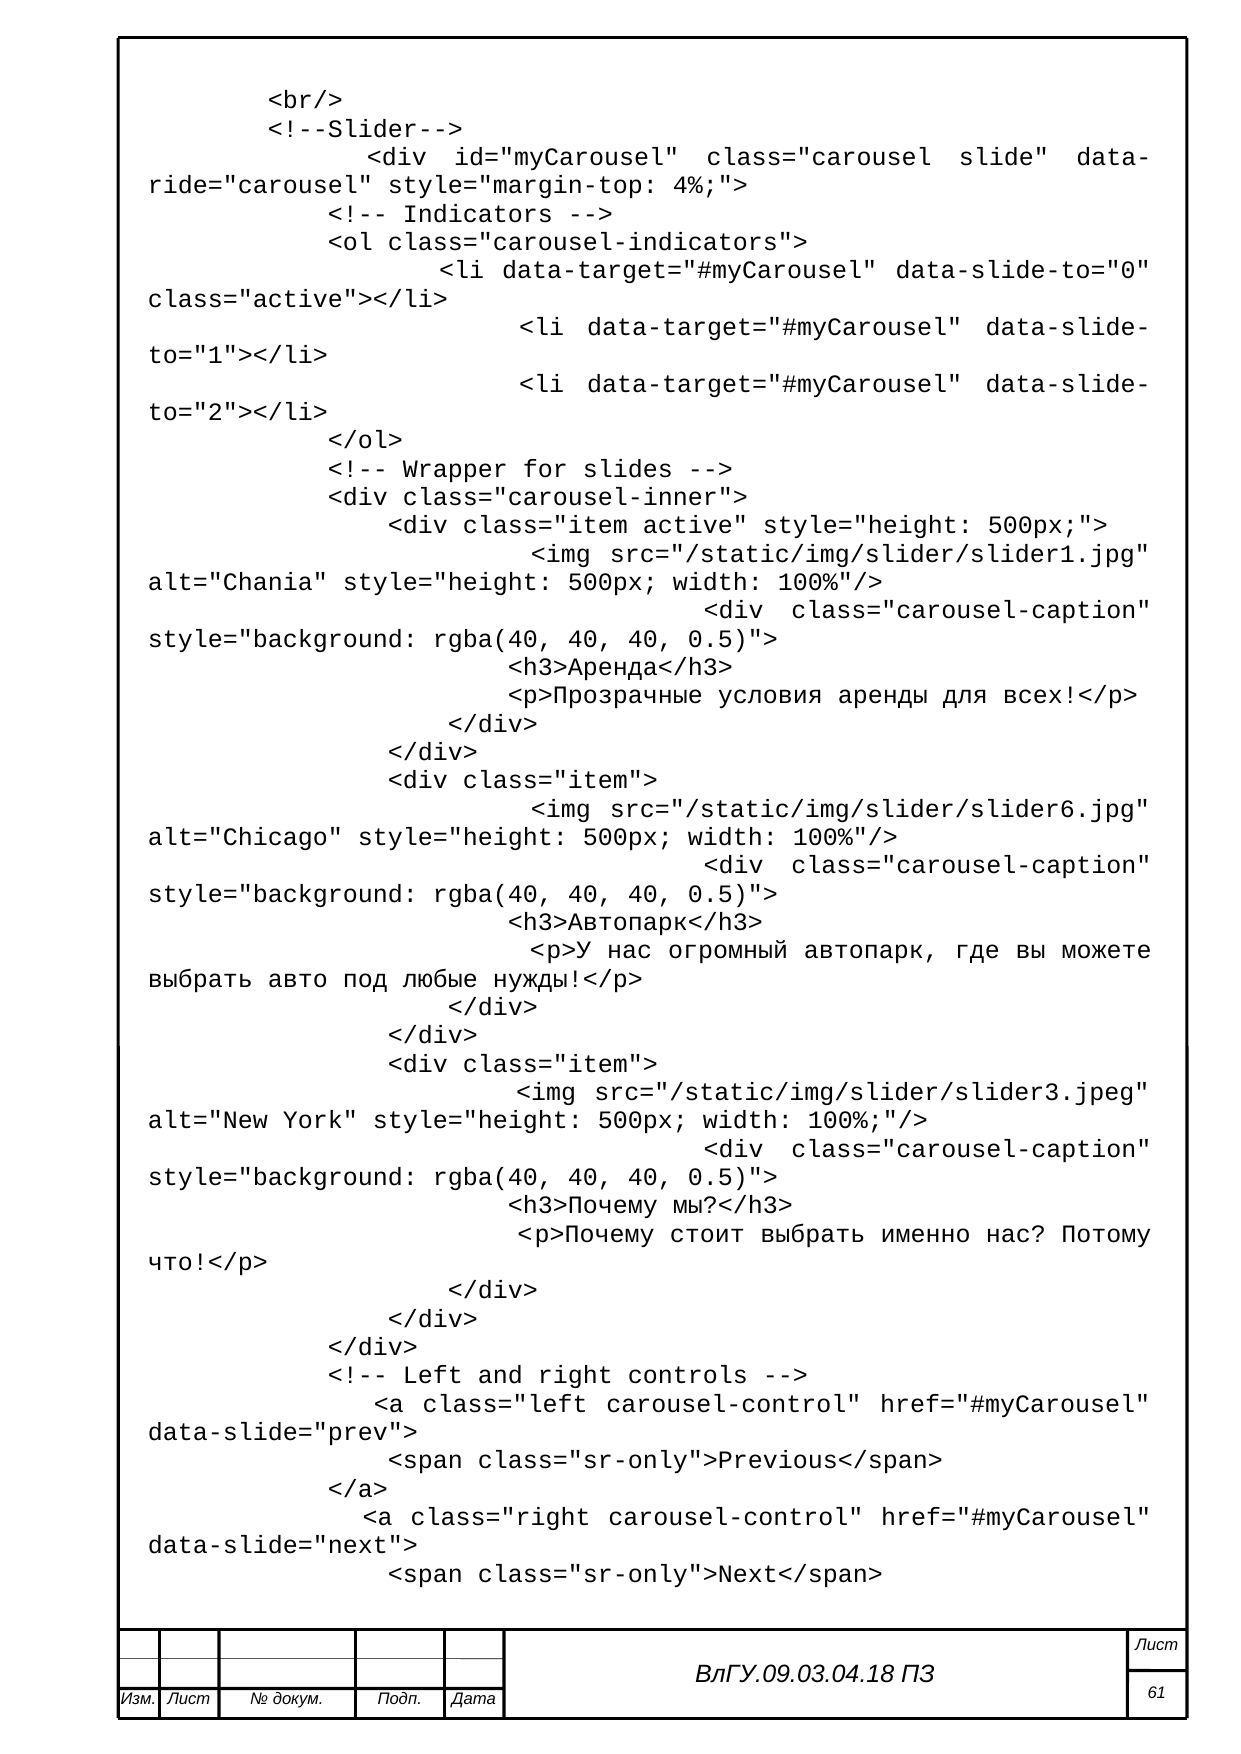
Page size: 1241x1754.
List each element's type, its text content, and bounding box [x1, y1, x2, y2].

text </div> [148, 1306, 1152, 1334]
text <p>Прозрачные условия аренды для всех!</p> [148, 683, 1152, 711]
text </div> [148, 1278, 1152, 1306]
text <h3>Почему мы?</h3> [148, 1193, 1152, 1221]
text </div> [148, 1334, 1152, 1363]
text <ol class="carousel-indicators"> [148, 229, 1152, 258]
text <img src="/static/img/slider/slider3.jpeg" alt="New York" style="height: 500px; width: 100%;"/> [148, 1079, 1152, 1136]
text </div> [148, 1023, 1152, 1051]
text <span class="sr-only">Previous</span> [148, 1448, 1152, 1476]
text </div> [148, 994, 1152, 1023]
text <li data-target="#myCarousel" data-slide-to="1"></li> [148, 314, 1152, 371]
text <div class="item"> [148, 768, 1152, 796]
text </div> [148, 739, 1152, 768]
text <h3>Аренда</h3> [148, 654, 1152, 683]
text </a> [148, 1476, 1152, 1504]
text <p>У нас огромный автопарк, где вы можете выбрать авто под любые нужды!</p> [148, 938, 1152, 994]
text <span class="sr-only">Next</span> [148, 1561, 1152, 1589]
text <!--Slider--> [148, 116, 1152, 144]
text <div id="myCarousel" class="carousel slide" data-ride="carousel" style="margin-top: 4%;"> [148, 144, 1152, 201]
text <p>Почему стоит выбрать именно нас? Потому что!</p> [148, 1221, 1152, 1278]
text <a class="right carousel-control" href="#myCarousel" data-slide="next"> [148, 1504, 1152, 1561]
text </div> [148, 711, 1152, 739]
text <a class="left carousel-control" href="#myCarousel" data-slide="prev"> [148, 1391, 1152, 1448]
text <!-- Indicators --> [148, 201, 1152, 229]
text <img src="/static/img/slider/slider6.jpg" alt="Chicago" style="height: 500px; width: 100%"/> [148, 796, 1152, 853]
text </ol> [148, 428, 1152, 456]
text <li data-target="#myCarousel" data-slide-to="0" class="active"></li> [148, 258, 1152, 314]
text <div class="carousel-caption" style="background: rgba(40, 40, 40, 0.5)"> [148, 853, 1152, 909]
text <h3>Автопарк</h3> [148, 909, 1152, 938]
text <div class="carousel-inner"> [148, 484, 1152, 513]
text <img src="/static/img/slider/slider1.jpg" alt="Chania" style="height: 500px; width: 100%"/> [148, 541, 1152, 598]
text <div class="carousel-caption" style="background: rgba(40, 40, 40, 0.5)"> [148, 598, 1152, 654]
text <!-- Wrapper for slides --> [148, 456, 1152, 484]
text <li data-target="#myCarousel" data-slide-to="2"></li> [148, 371, 1152, 428]
text <div class="item active" style="height: 500px;"> [148, 513, 1152, 541]
text <div class="item"> [148, 1051, 1152, 1079]
text <div class="carousel-caption" style="background: rgba(40, 40, 40, 0.5)"> [148, 1136, 1152, 1193]
text <!-- Left and right controls --> [148, 1363, 1152, 1391]
text <br/> [148, 88, 1152, 116]
